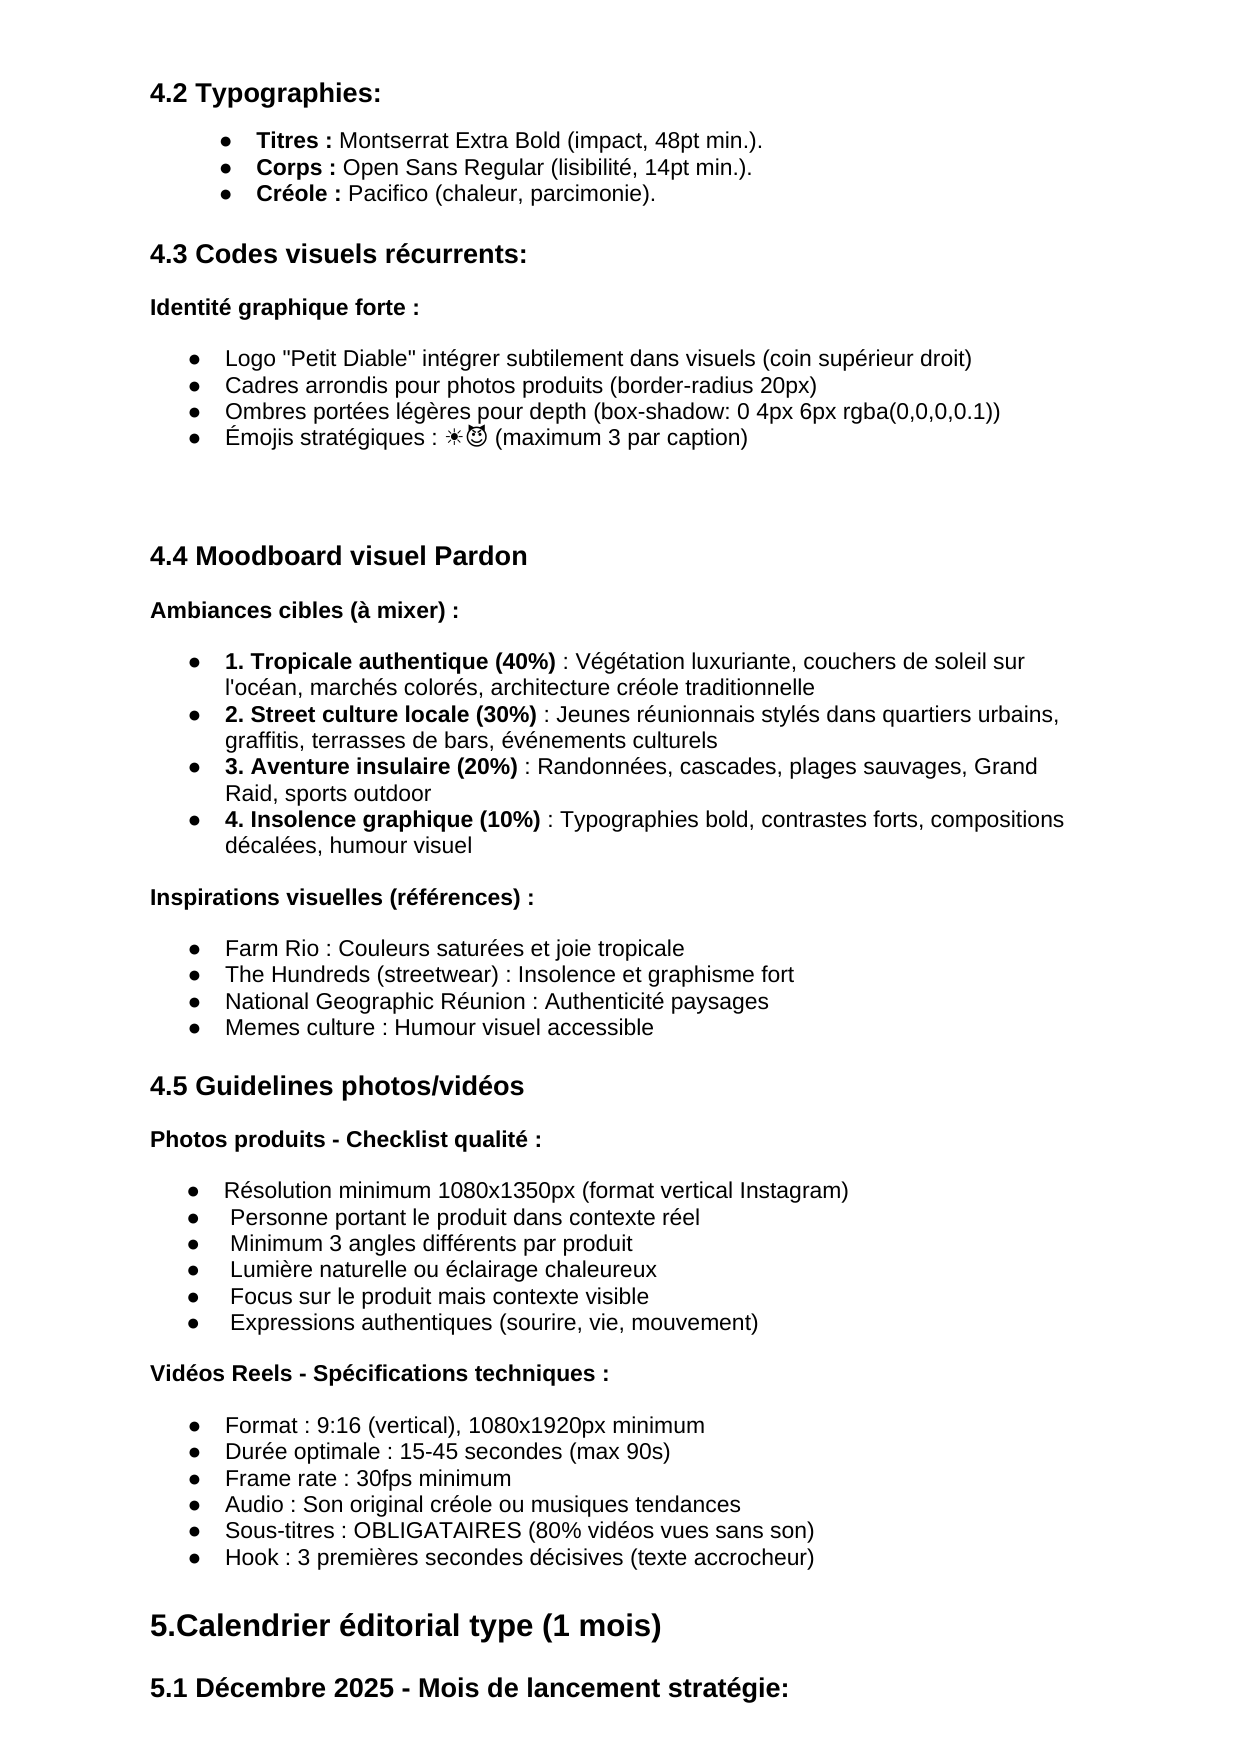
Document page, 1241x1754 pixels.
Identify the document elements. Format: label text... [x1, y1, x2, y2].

list National Geographic Réunion : Authenticité paysages [187, 988, 1090, 1014]
list Frame rate : 30fps minimum [187, 1464, 1090, 1491]
list Memes culture : Humour visuel accessible [187, 1014, 1090, 1041]
list 4. Insolence graphique (10%) : Typographies bold, contrastes forts, compositions décalées, humour visuel [187, 806, 1090, 859]
list Audio : Son original créole ou musiques tendances [187, 1491, 1090, 1517]
text Photos produits - Checklist qualité : [150, 1126, 1090, 1152]
subtitle 4.5 Guidelines photos/vidéos [150, 1070, 1090, 1101]
list Ombres portées légères pour depth (box-shadow: 0 4px 6px rgba(0,0,0,0.1)) [187, 398, 1090, 424]
list Cadres arrondis pour photos produits (border-radius 20px) [187, 372, 1090, 398]
subtitle 4.4 Moodboard visuel Pardon [150, 540, 1090, 572]
list Résolution minimum 1080x1350px (format vertical Instagram) [186, 1177, 1090, 1204]
list 3. Aventure insulaire (20%) : Randonnées, cascades, plages sauvages, Grand Raid, sports outdoor [187, 753, 1090, 806]
list Sous-titres : OBLIGATAIRES (80% vidéos vues sans son) [187, 1517, 1090, 1543]
text Ambiances cibles (à mixer) : [150, 597, 1090, 623]
list Focus sur le produit mais contexte visible [186, 1283, 1090, 1309]
list The Hundreds (streetwear) : Insolence et graphisme fort [187, 961, 1090, 988]
list Logo "Petit Diable" intégrer subtilement dans visuels (coin supérieur droit) [187, 345, 1090, 372]
list Lumière naturelle ou éclairage chaleureux [186, 1256, 1090, 1283]
list 2. Street culture locale (30%) : Jeunes réunionnais stylés dans quartiers urbains, graffitis, terrasses de bars, événements culturels [187, 701, 1090, 753]
text Vidéos Reels - Spécifications techniques : [150, 1360, 1090, 1387]
list Durée optimale : 15-45 secondes (max 90s) [187, 1438, 1090, 1464]
subtitle 5.Calendrier éditorial type (1 mois) [150, 1607, 1090, 1643]
subtitle 4.3 Codes visuels récurrents: [150, 238, 1090, 269]
list Titres : Montserrat Extra Bold (impact, 48pt min.). [219, 127, 1090, 154]
list Hook : 3 premières secondes décisives (texte accrocheur) [187, 1543, 1090, 1570]
list Minimum 3 angles différents par produit [186, 1230, 1090, 1256]
subtitle 5.1 Décembre 2025 - Mois de lancement stratégie: [150, 1672, 1090, 1704]
text Inspirations visuelles (références) : [150, 884, 1090, 910]
list Personne portant le produit dans contexte réel [186, 1204, 1090, 1230]
list Format : 9:16 (vertical), 1080x1920px minimum [187, 1412, 1090, 1438]
list Émojis stratégiques : 🌴☀️😈💛🔥 (maximum 3 par caption) [187, 424, 1090, 451]
list Créole : Pacifico (chaleur, parcimonie). [219, 180, 1090, 206]
text 4.2 Typographies: [150, 77, 1090, 109]
text Identité graphique forte : [150, 294, 1090, 320]
list Expressions authentiques (sourire, vie, mouvement) [186, 1309, 1090, 1335]
list 1. Tropicale authentique (40%) : Végétation luxuriante, couchers de soleil sur l'océan, marchés colorés, architecture créole traditionnelle [187, 648, 1090, 701]
list Corps : Open Sans Regular (lisibilité, 14pt min.). [219, 154, 1090, 180]
list Farm Rio : Couleurs saturées et joie tropicale [187, 935, 1090, 961]
